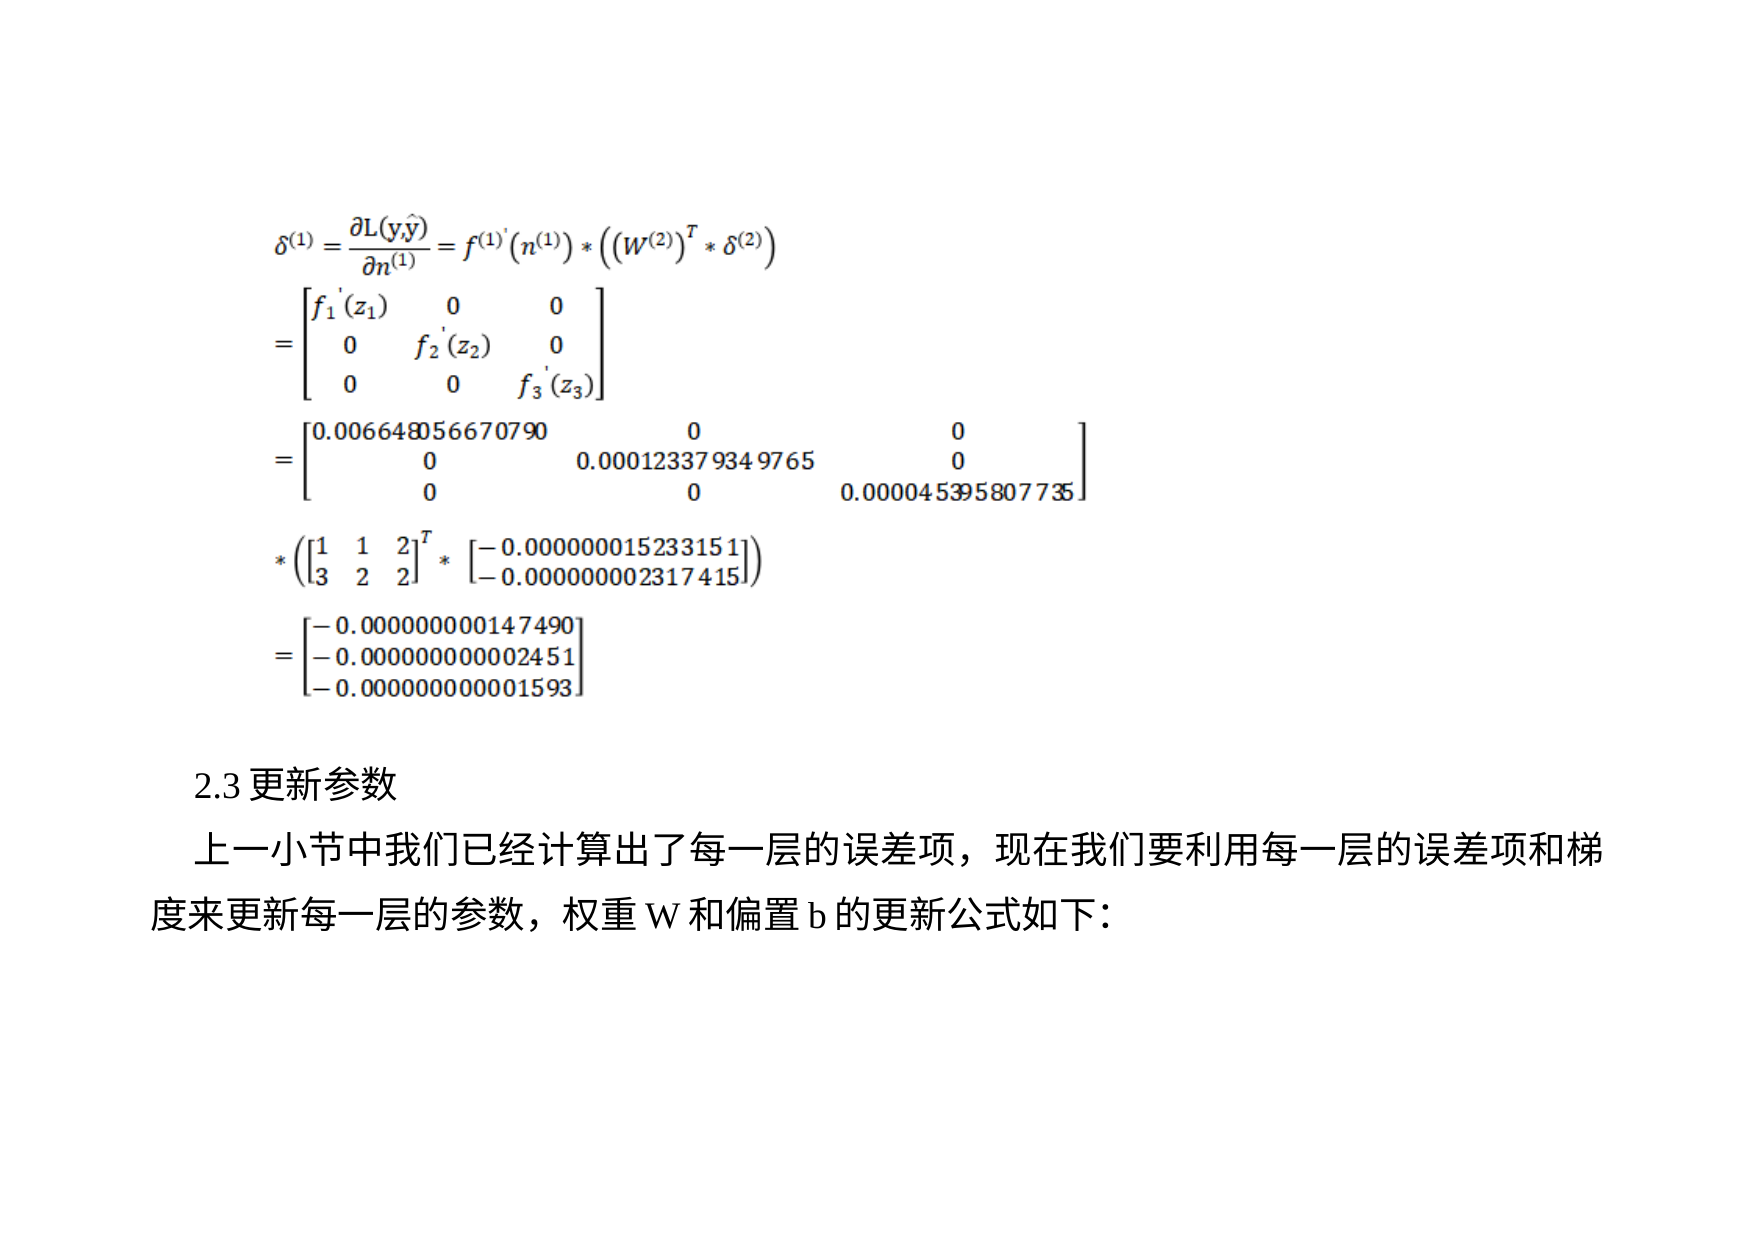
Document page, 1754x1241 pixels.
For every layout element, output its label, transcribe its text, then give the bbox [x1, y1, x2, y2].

text 2.3更新参数 [150, 750, 1604, 815]
text 上一小节中我们已经计算出了每一层的误差项，现在我们要利用每一层的误差项和梯度来更新每一层的参数，权重W和偏置b的更新公式如下： [150, 815, 1604, 945]
picture [193, 197, 1137, 725]
